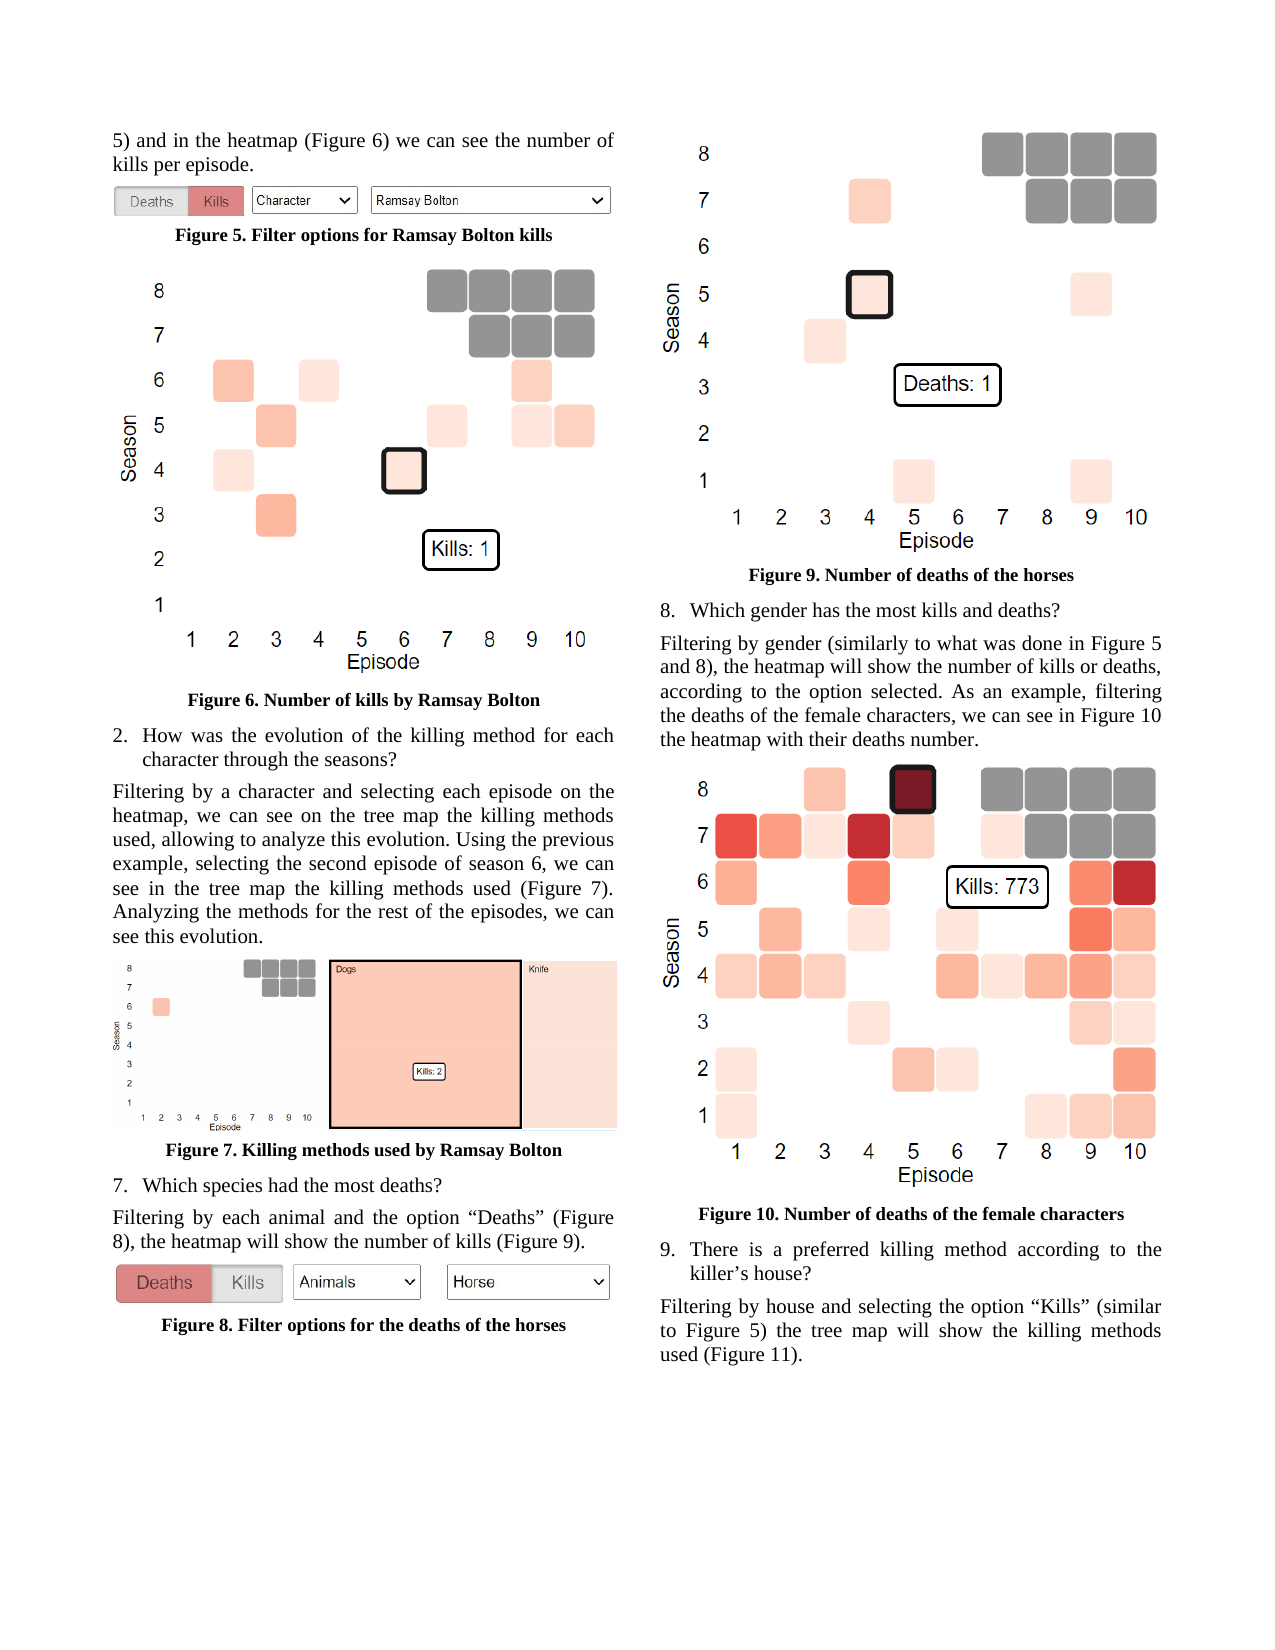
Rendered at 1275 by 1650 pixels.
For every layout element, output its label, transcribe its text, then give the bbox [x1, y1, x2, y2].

list Filtering by gender (similarly to what was done in Figure 5 and 8), the heatmap will show the number of kills or deaths, according to the option selected. As an example, filtering the deaths of the female characters, we can see in Figure 10 the heatmap with their deaths number. [660, 630, 1162, 751]
text Figure 7. Killing methods used by Ramsay Bolton [112, 1138, 615, 1160]
picture [112, 956, 625, 1131]
list Which species had the most deaths? [112, 1172, 615, 1197]
text There is a preferred killing method according to the killer’s house? [660, 1237, 1162, 1285]
picture [112, 257, 615, 681]
picture [660, 759, 1162, 1195]
picture [112, 1261, 615, 1306]
picture [112, 183, 615, 216]
text How was the evolution of the killing method for each character through the seasons? [112, 723, 615, 771]
text Figure 10. Number of deaths of the female characters [660, 1203, 1162, 1224]
list Filtering by a character and selecting each episode on the heatmap, we can see on the tree map the killing methods used, allowing to analyze this evolution. Using the previous example, selecting the second episode of season 6, we can see in the tree map the killing methods used (Figure 7). Analyzing the methods for the rest of the episodes, we can see this evolution. [112, 779, 615, 948]
text Which gender has the most kills and deaths? [660, 598, 1162, 622]
text Figure 5. Filter options for Ramsay Bolton kills [112, 224, 615, 245]
list Filtering by each animal and the option “Deaths” (Figure 8), the heatmap will show the number of kills (Figure 9). [112, 1205, 615, 1253]
picture [660, 127, 1162, 556]
text Figure 8. Filter options for the deaths of the horses [112, 1313, 615, 1335]
text Figure 9. Number of deaths of the horses [660, 564, 1162, 586]
text Figure 6. Number of kills by Ramsay Bolton [112, 689, 615, 710]
list Filtering by house and selecting the option “Kills” (similar to Figure 5) the tree map will show the killing methods used (Figure 11). [660, 1293, 1162, 1366]
